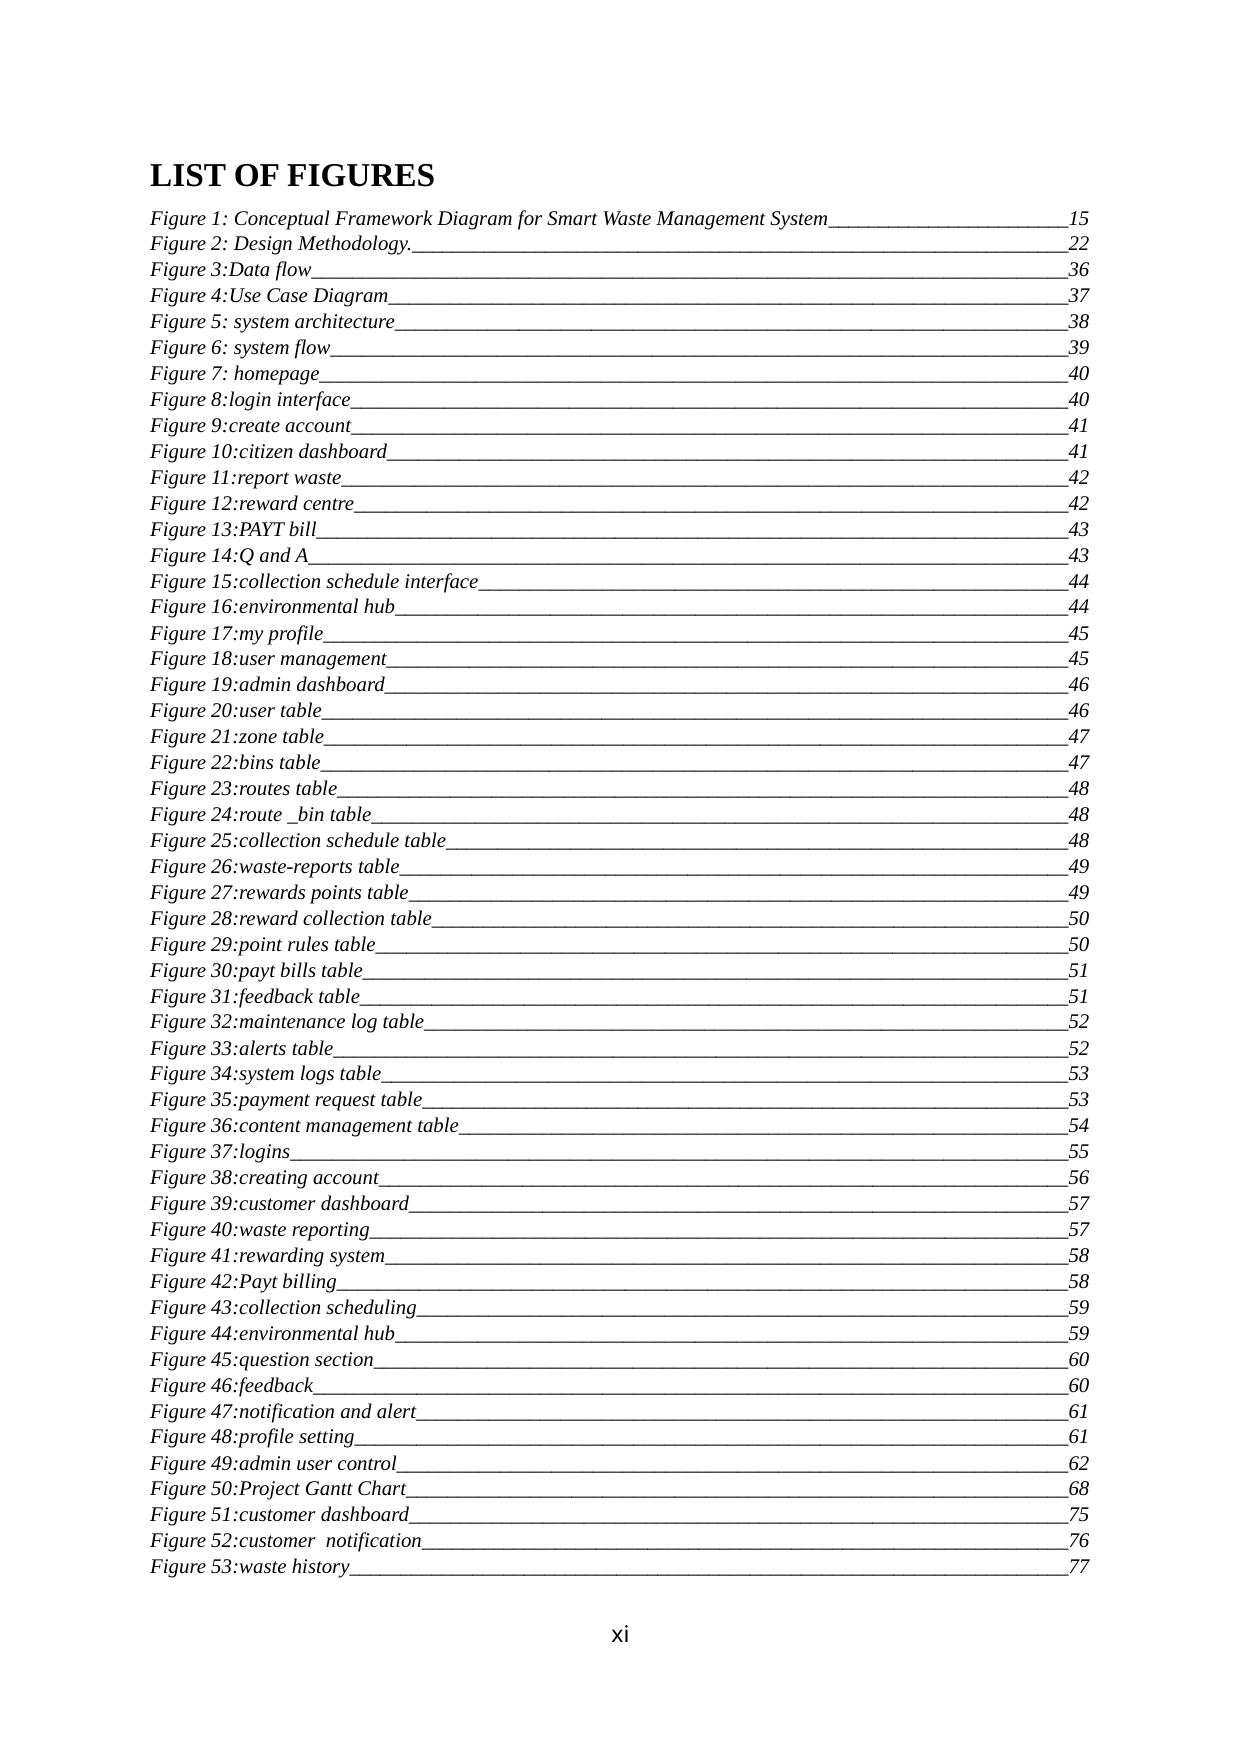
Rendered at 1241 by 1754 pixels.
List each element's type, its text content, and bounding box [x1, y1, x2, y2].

text Figure 21:zone table 47 [150, 724, 1090, 748]
text Figure 4:Use Case Diagram 37 [150, 283, 1090, 307]
text Figure 34:system logs table 53 [150, 1061, 1090, 1085]
text Figure 7: homepage 40 [150, 361, 1090, 385]
text Figure 46:feedback 60 [150, 1373, 1090, 1397]
text Figure 24:route _bin table 48 [150, 802, 1090, 826]
text Figure 23:routes table 48 [150, 776, 1090, 800]
text Figure 27:rewards points table 49 [150, 880, 1090, 904]
text Figure 6: system flow 39 [150, 335, 1090, 359]
text Figure 13:PAYT bill 43 [150, 517, 1090, 541]
text Figure 2: Design Methodology. 22 [150, 231, 1090, 255]
text Figure 19:admin dashboard 46 [150, 672, 1090, 696]
text Figure 26:waste-reports table 49 [150, 854, 1090, 878]
text Figure 41:rewarding system 58 [150, 1243, 1090, 1267]
text Figure 16:environmental hub 44 [150, 594, 1090, 618]
text Figure 1: Conceptual Framework Diagram for Smart Waste Management System 15 [150, 205, 1090, 229]
text Figure 33:alerts table 52 [150, 1035, 1090, 1059]
text Figure 38:creating account 56 [150, 1165, 1090, 1189]
text Figure 5: system architecture 38 [150, 309, 1090, 333]
text Figure 31:feedback table 51 [150, 983, 1090, 1008]
text Figure 43:collection scheduling 59 [150, 1295, 1090, 1319]
text Figure 11:report waste 42 [150, 465, 1090, 489]
text Figure 44:environmental hub 59 [150, 1321, 1090, 1345]
text Figure 37:logins 55 [150, 1139, 1090, 1163]
text Figure 12:reward centre 42 [150, 491, 1090, 515]
text Figure 36:content management table 54 [150, 1113, 1090, 1137]
text Figure 47:notification and alert 61 [150, 1398, 1090, 1423]
text Figure 42:Payt billing 58 [150, 1269, 1090, 1293]
text Figure 49:admin user control 62 [150, 1450, 1090, 1474]
text Figure 50:Project Gantt Chart 68 [150, 1476, 1090, 1500]
text Figure 51:customer dashboard 75 [150, 1502, 1090, 1526]
text Figure 3:Data flow 36 [150, 257, 1090, 281]
text Figure 39:customer dashboard 57 [150, 1191, 1090, 1215]
text Figure 48:profile setting 61 [150, 1424, 1090, 1448]
text Figure 20:user table 46 [150, 698, 1090, 722]
text Figure 14:Q and A 43 [150, 543, 1090, 567]
text Figure 32:maintenance log table 52 [150, 1009, 1090, 1033]
text Figure 35:payment request table 53 [150, 1087, 1090, 1111]
text Figure 45:question section 60 [150, 1347, 1090, 1371]
subtitle LIST OF FIGURES [150, 156, 1090, 194]
text Figure 30:payt bills table 51 [150, 958, 1090, 982]
text Figure 40:waste reporting 57 [150, 1217, 1090, 1241]
text Figure 10:citizen dashboard 41 [150, 439, 1090, 463]
text Figure 28:reward collection table 50 [150, 906, 1090, 930]
text Figure 29:point rules table 50 [150, 932, 1090, 956]
text Figure 15:collection schedule interface 44 [150, 568, 1090, 593]
text Figure 9:create account 41 [150, 413, 1090, 437]
text Figure 22:bins table 47 [150, 750, 1090, 774]
text Figure 25:collection schedule table 48 [150, 828, 1090, 852]
text Figure 52:customer notification 76 [150, 1528, 1090, 1552]
text Figure 53:waste history 77 [150, 1554, 1090, 1578]
text Figure 18:user management 45 [150, 646, 1090, 670]
text Figure 8:login interface 40 [150, 387, 1090, 411]
text Figure 17:my profile 45 [150, 620, 1090, 644]
